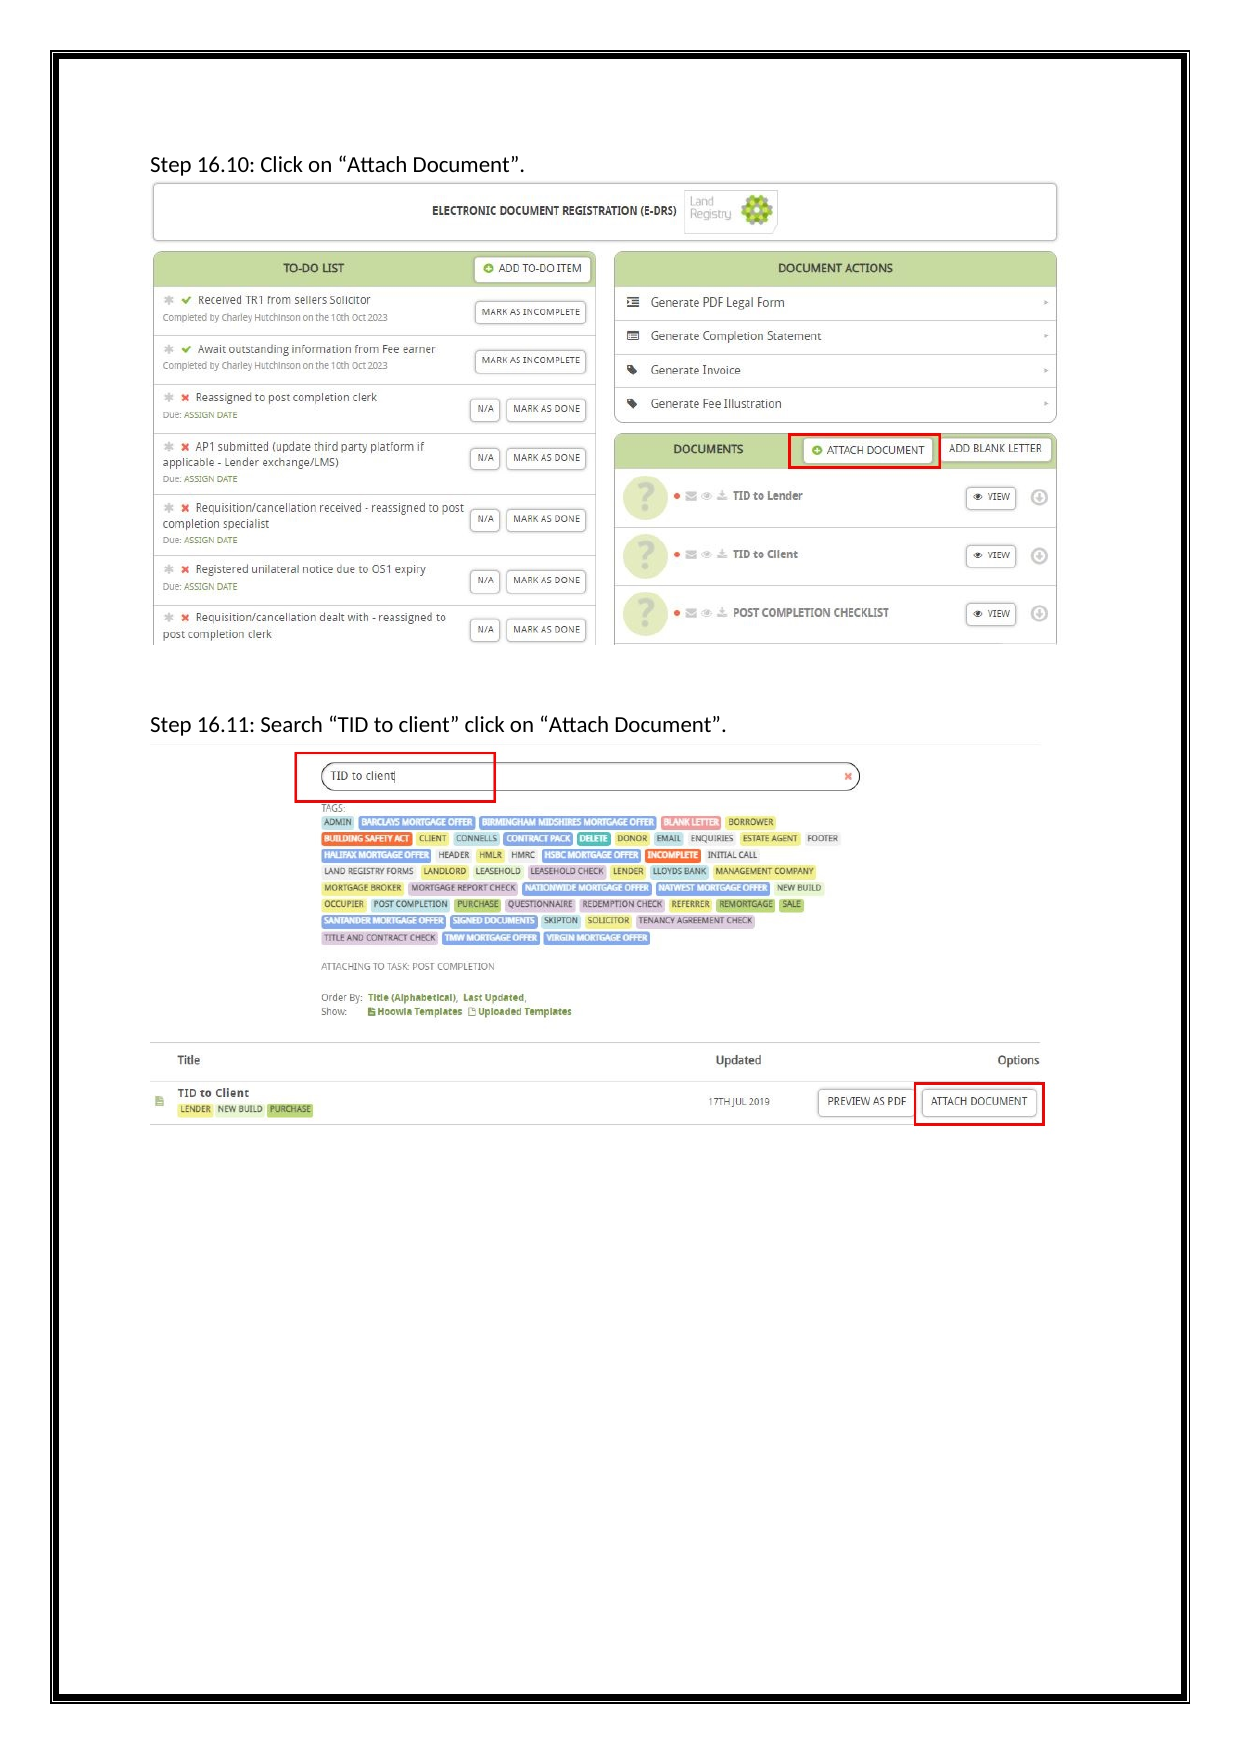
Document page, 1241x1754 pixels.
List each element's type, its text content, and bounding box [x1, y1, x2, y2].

text Step 16.10: Click on “Attach Document”. [150, 150, 1090, 180]
picture [150, 180, 1091, 645]
picture [150, 740, 1091, 1136]
text Step 16.11: Search “TID to client” click on “Attach Document”. [150, 710, 1090, 740]
